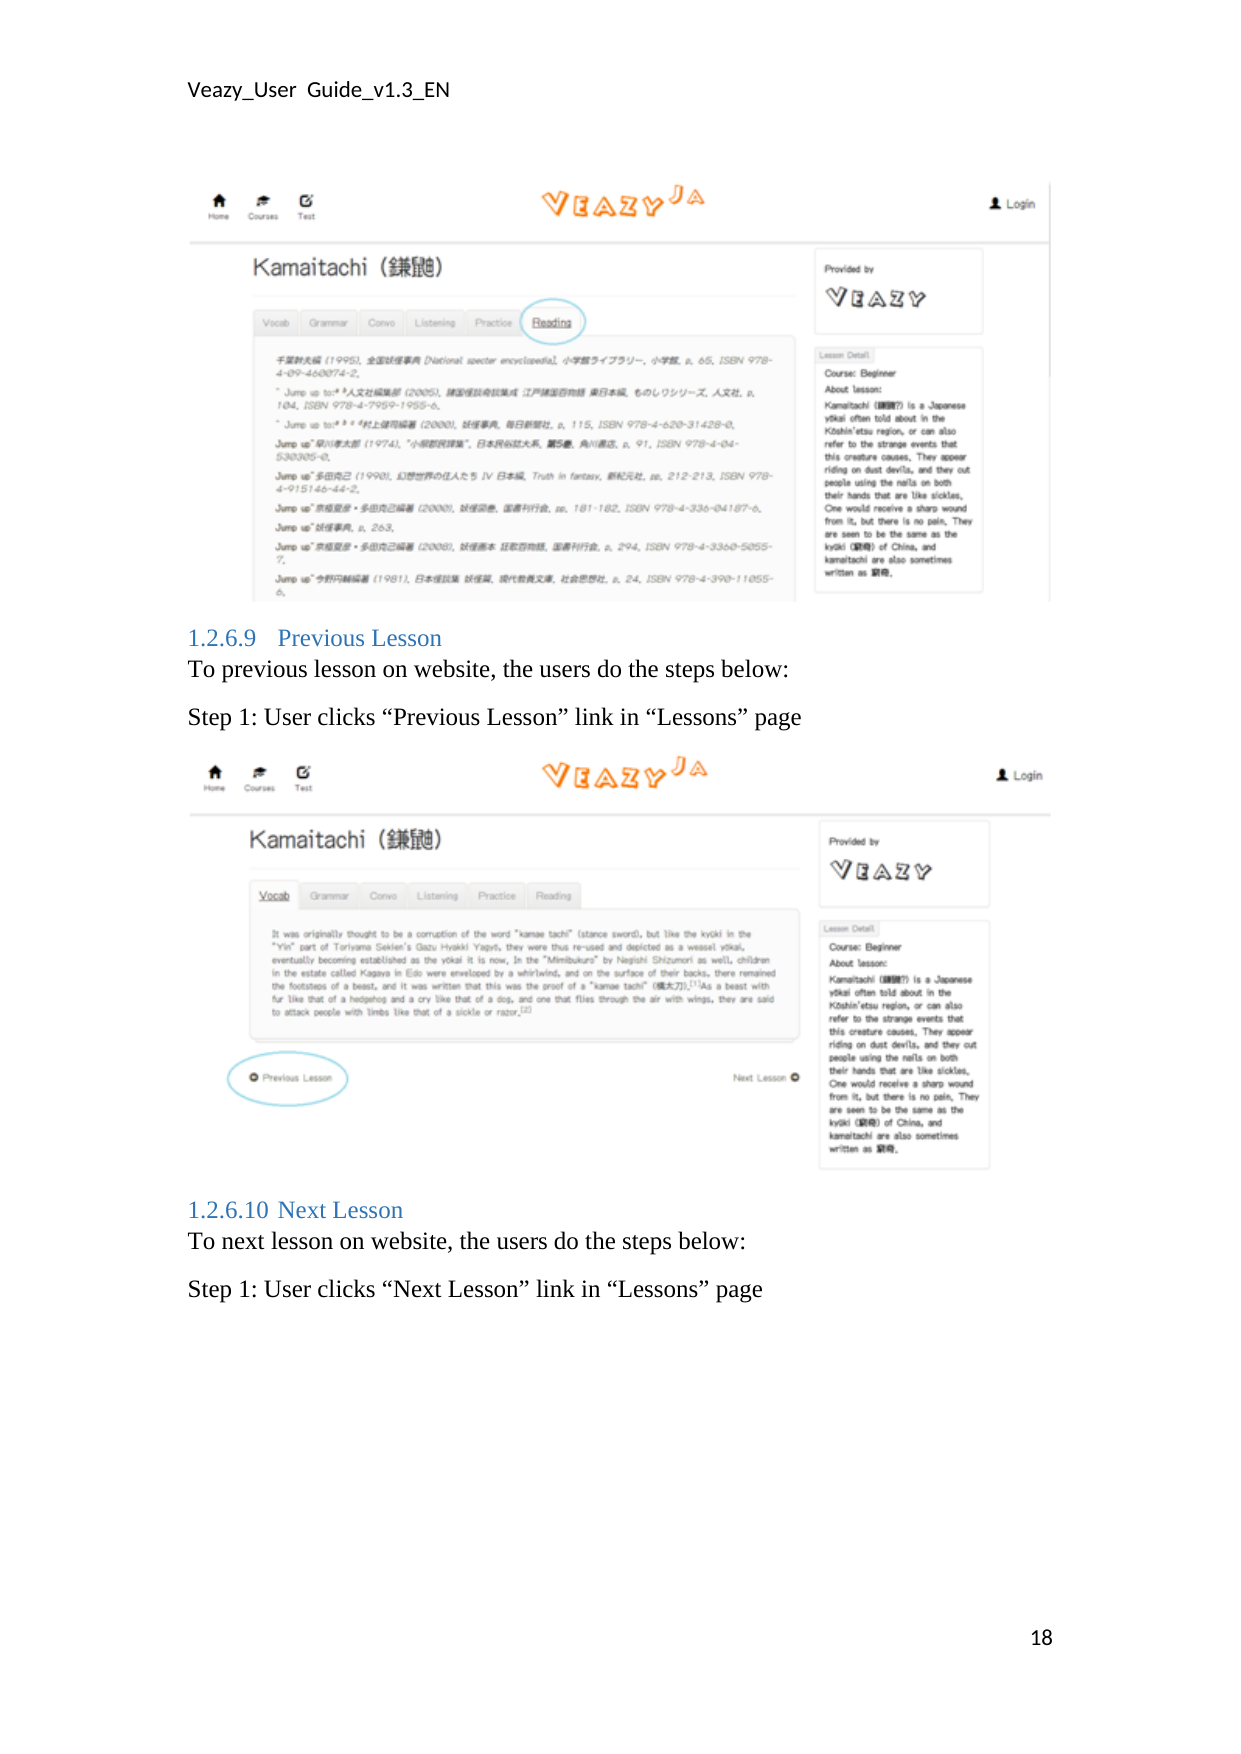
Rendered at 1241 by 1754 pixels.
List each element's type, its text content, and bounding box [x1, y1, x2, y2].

subtitle Next Lesson [187, 1195, 1053, 1224]
text Step 1: User clicks “Previous Lesson” link in “Lessons” page [187, 702, 1053, 731]
subtitle Previous Lesson [187, 623, 1053, 652]
picture [187, 749, 1053, 1177]
picture [187, 180, 1053, 605]
text To next lesson on website, the users do the steps below: [187, 1226, 1053, 1255]
text Step 1: User clicks “Next Lesson” link in “Lessons” page [187, 1274, 1053, 1303]
text To previous lesson on website, the users do the steps below: [187, 654, 1053, 683]
